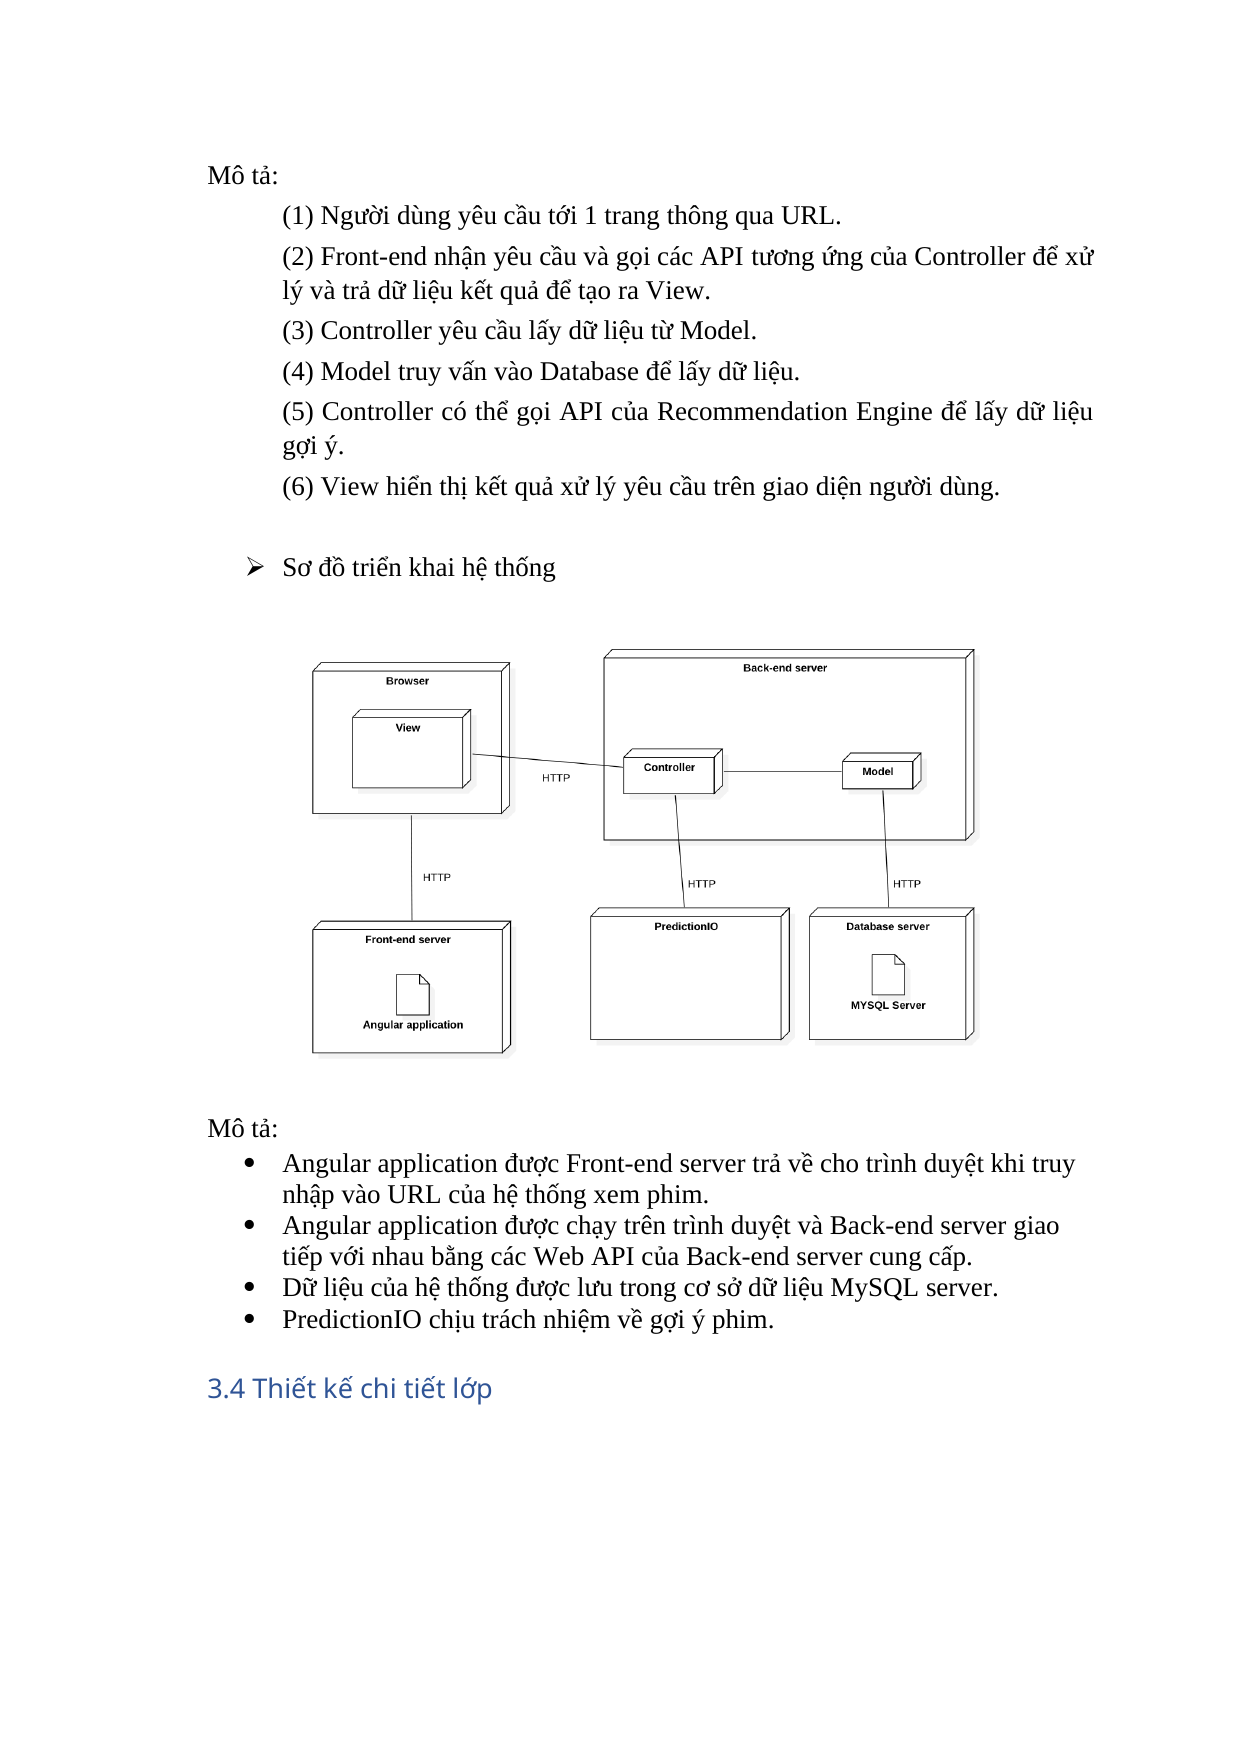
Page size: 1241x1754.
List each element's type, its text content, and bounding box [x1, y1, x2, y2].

text (5) Controller có thể gọi API của Recommendation Engine để lấy dữ liệu gợi ý. [282, 395, 1093, 461]
text (3) Controller yêu cầu lấy dữ liệu từ Model. [207, 314, 1093, 346]
picture [303, 631, 997, 1063]
text (4) Model truy vấn vào Database để lấy dữ liệu. [207, 355, 1093, 386]
text Mô tả: [207, 159, 1093, 190]
list Angular application được chạy trên trình duyệt và Back-end server giao tiếp với nhau bằng các Web API của Back-end server cung cấp. [244, 1209, 1093, 1271]
text (1) Người dùng yêu cầu tới 1 trang thông qua URL. [207, 199, 1093, 231]
list Dữ liệu của hệ thống được lưu trong cơ sở dữ liệu MySQL server. [244, 1271, 1093, 1303]
list PredictionIO chịu trách nhiệm về gợi ý phim. [244, 1303, 1093, 1334]
subtitle 3.4 Thiết kế chi tiết lớp [207, 1369, 1093, 1406]
text (6) View hiển thị kết quả xử lý yêu cầu trên giao diện người dùng. [207, 470, 1093, 501]
list Sơ đồ triển khai hệ thống [244, 551, 1093, 582]
text (2) Front-end nhận yêu cầu và gọi các API tương ứng của Controller để xử lý và trả dữ liệu kết quả để tạo ra View. [282, 240, 1093, 305]
text Mô tả: [207, 1112, 1093, 1144]
list Angular application được Front-end server trả về cho trình duyệt khi truy nhập vào URL của hệ thống xem phim. [244, 1147, 1093, 1209]
